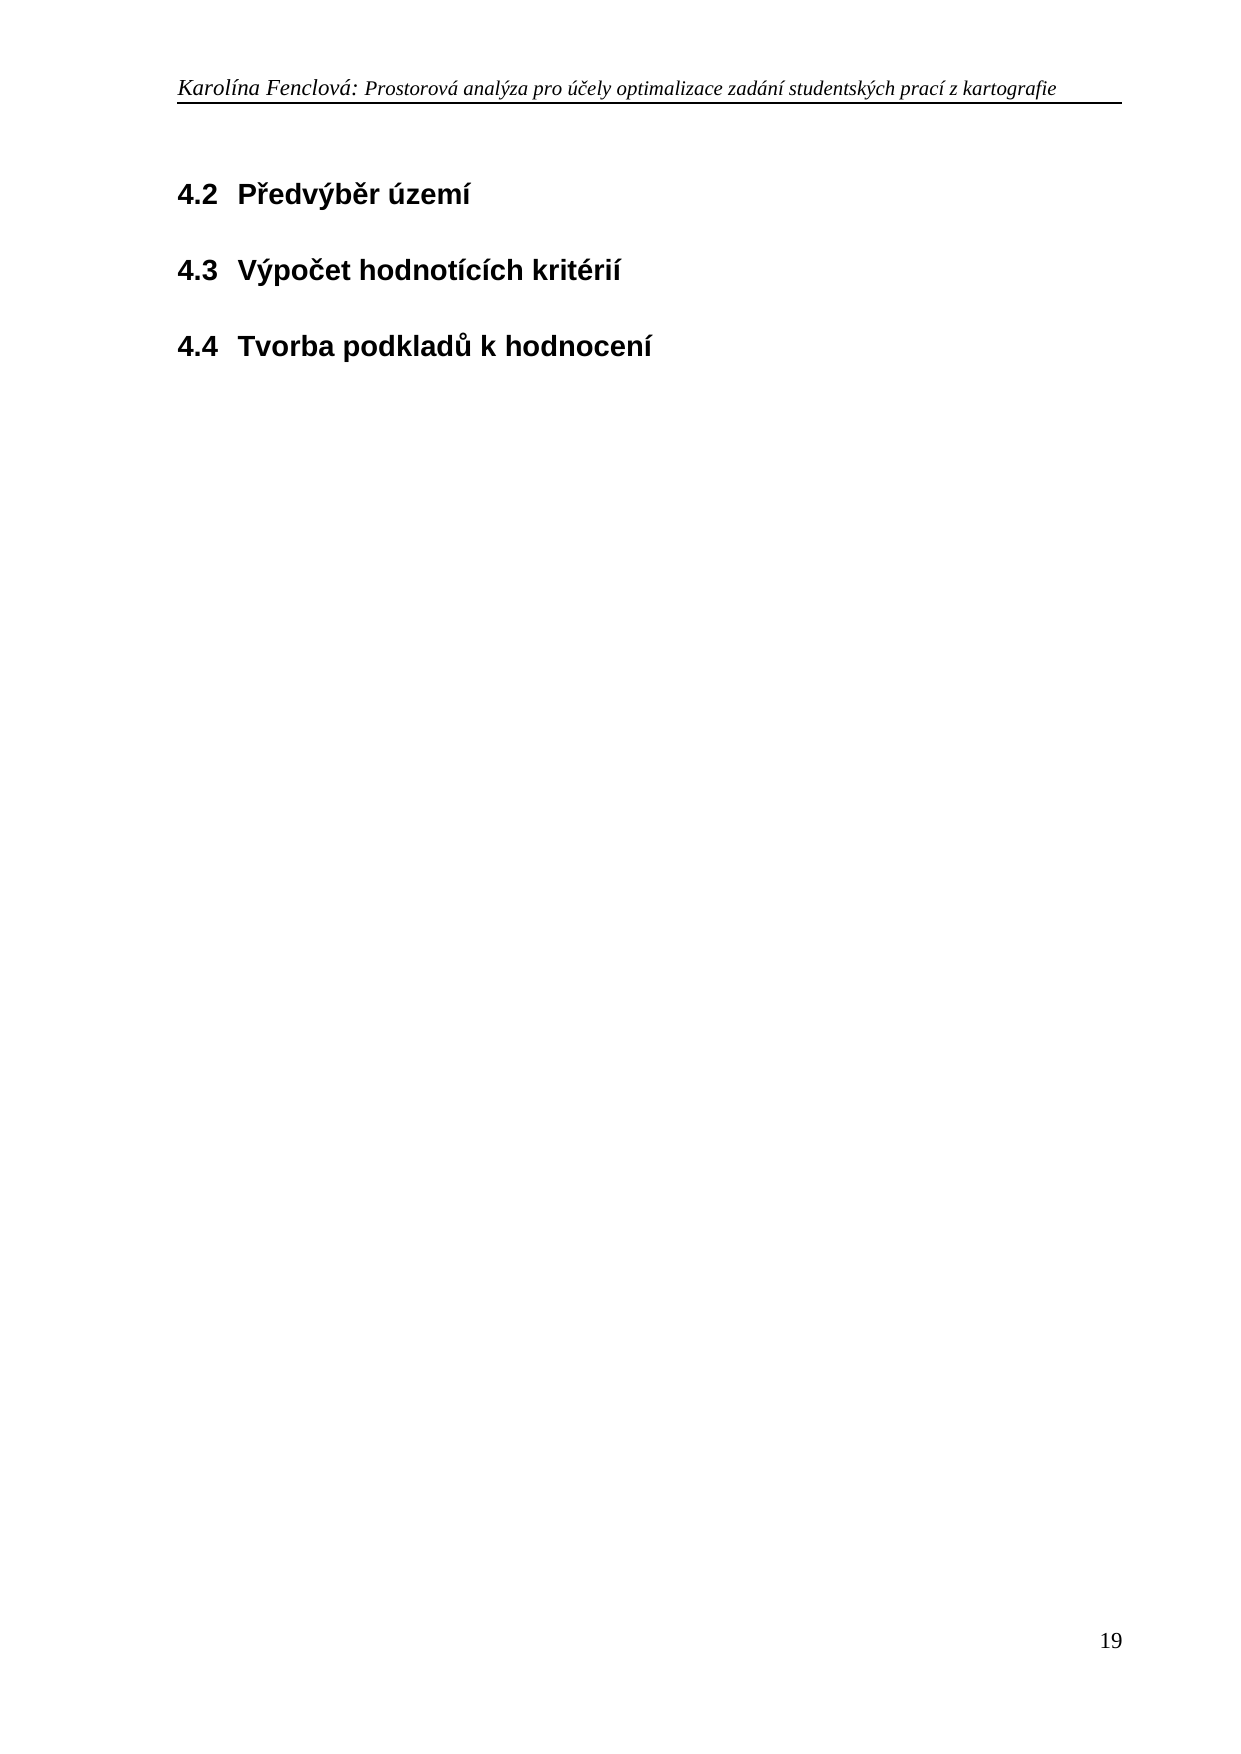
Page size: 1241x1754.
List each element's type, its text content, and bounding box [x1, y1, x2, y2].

subtitle Výpočet hodnotících kritérií [177, 253, 1122, 287]
subtitle Tvorba podkladů k hodnocení [177, 329, 1122, 363]
subtitle Předvýběr území [177, 177, 1122, 211]
